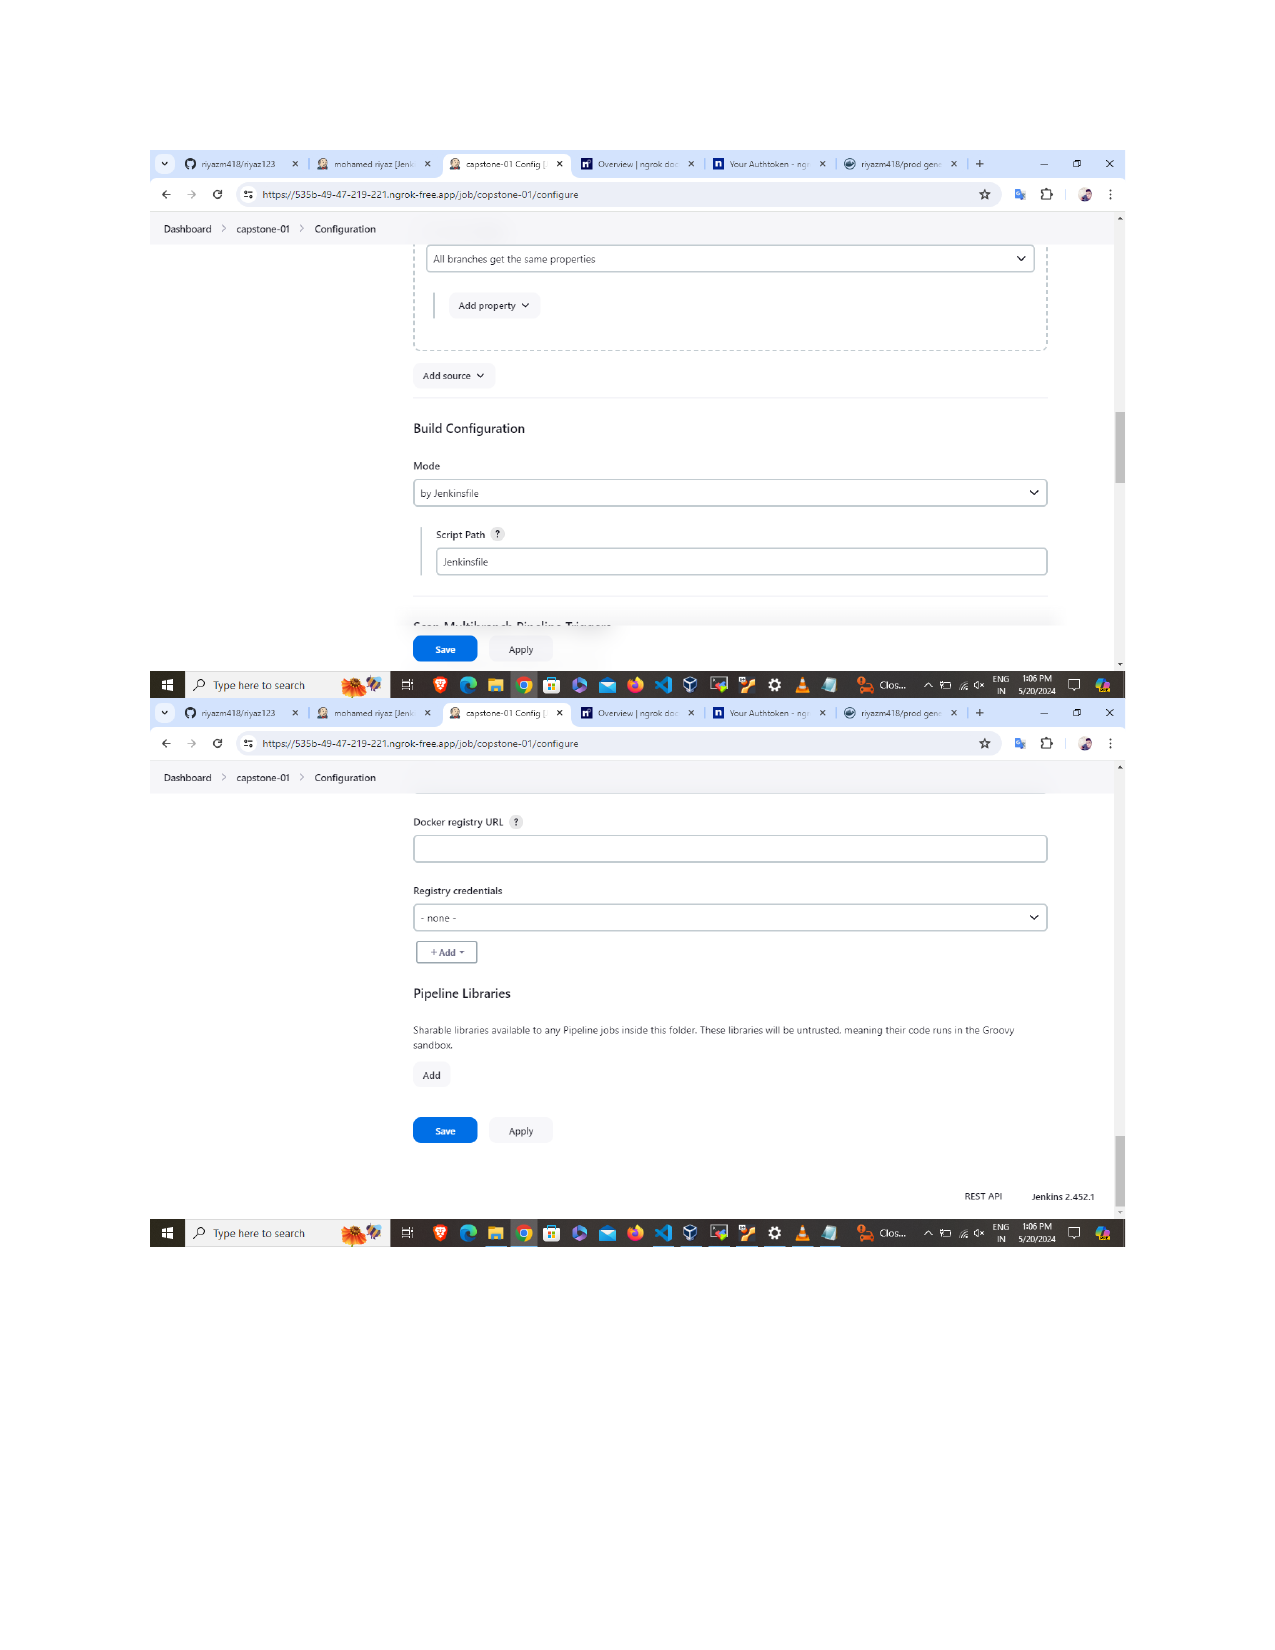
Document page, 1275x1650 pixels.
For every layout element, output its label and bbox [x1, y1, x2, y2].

picture [150, 150, 1125, 1247]
